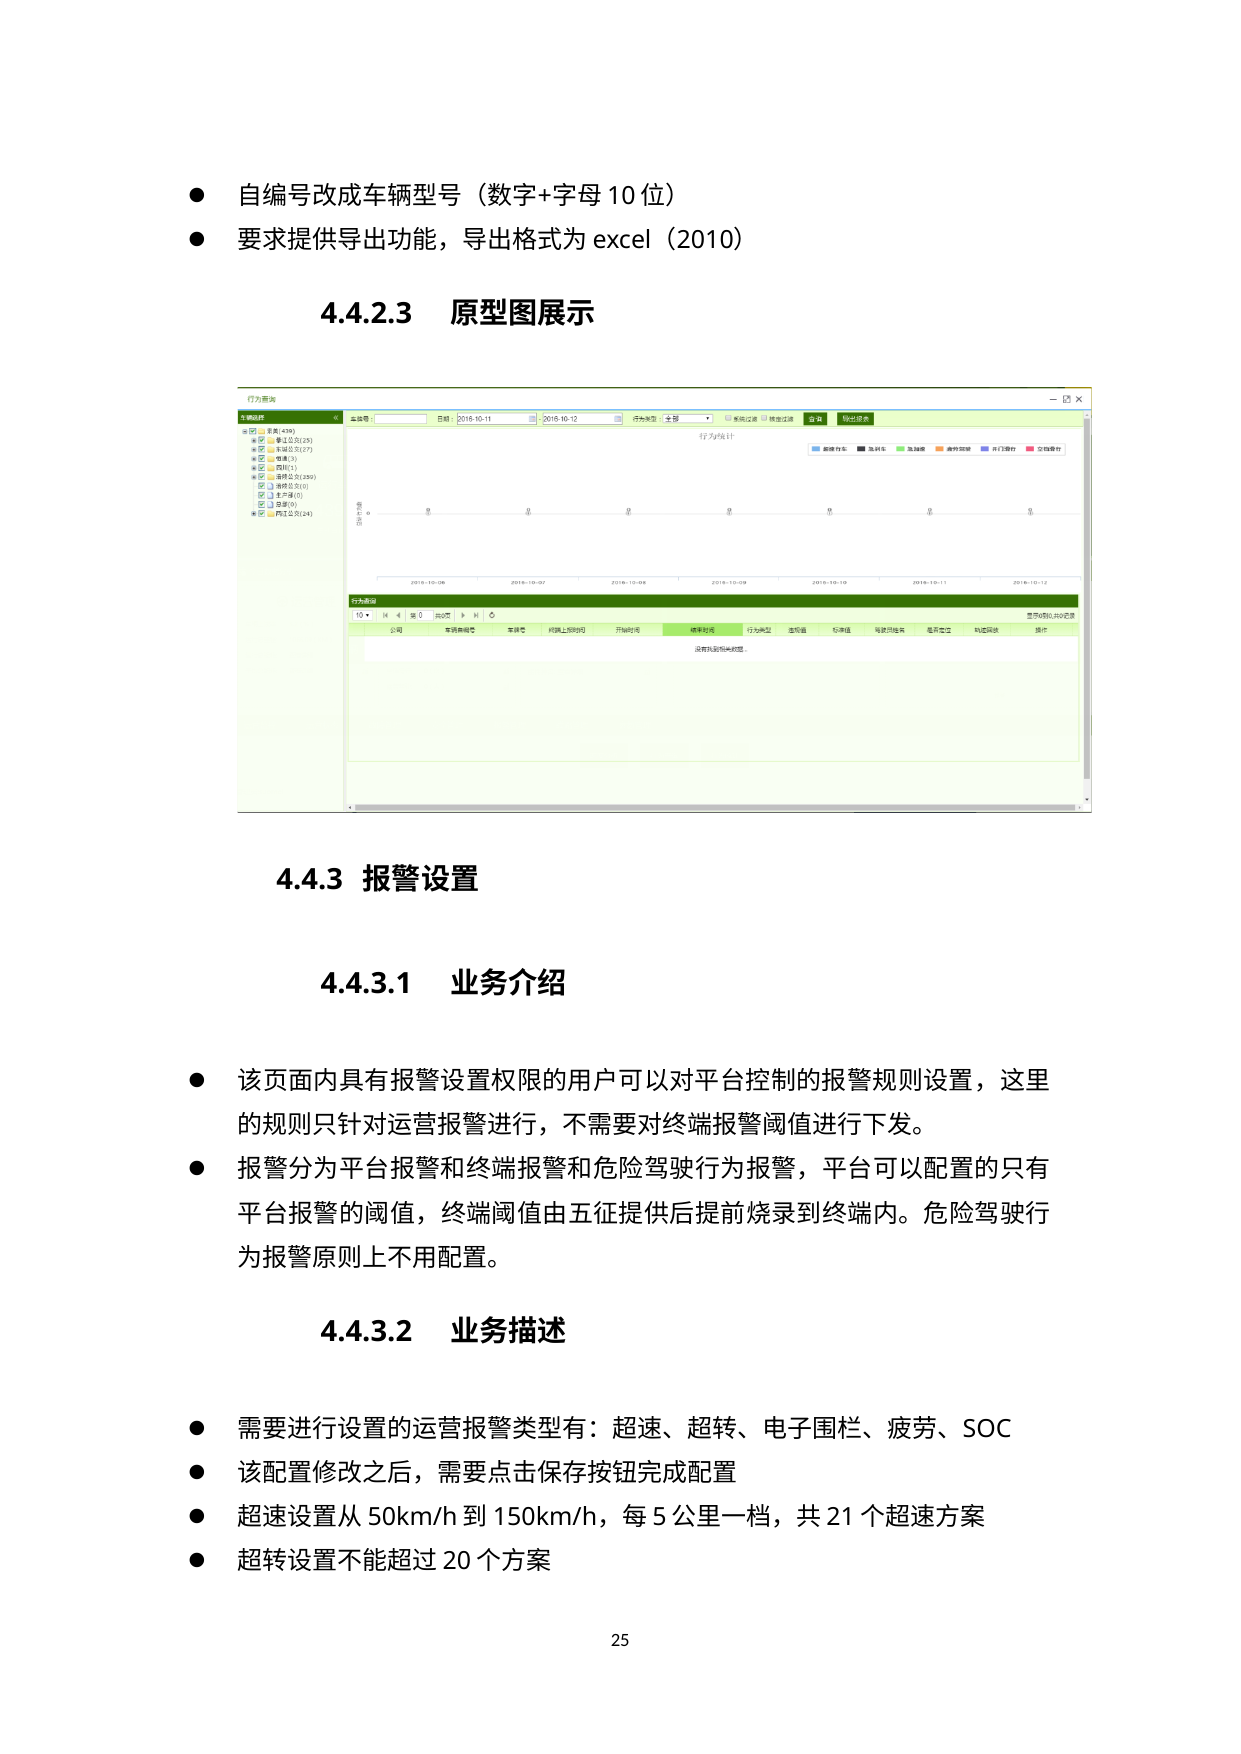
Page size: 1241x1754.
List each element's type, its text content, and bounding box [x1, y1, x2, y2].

list 报警分为平台报警和终端报警和危险驾驶行为报警，平台可以配置的只有平台报警的阈值，终端阈值由五征提供后提前烧录到终端内。危险驾驶行为报警原则上不用配置。 [187, 1145, 1053, 1277]
list 超速设置从50km/h到150km/h，每5公里一档，共21个超速方案 [187, 1492, 1053, 1537]
list 超转设置不能超过20个方案 [187, 1537, 1053, 1581]
list 要求提供导出功能，导出格式为excel（2010） [187, 216, 1053, 260]
list 需要进行设置的运营报警类型有：超速、超转、电子围栏、疲劳、SOC [187, 1404, 1053, 1448]
list 自编号改成车辆型号（数字+字母10位） [187, 172, 1053, 216]
list 该页面内具有报警设置权限的用户可以对平台控制的报警规则设置，这里的规则只针对运营报警进行，不需要对终端报警阈值进行下发。 [187, 1057, 1053, 1145]
picture [237, 387, 1092, 813]
subtitle 原型图展示 [320, 289, 1053, 333]
subtitle 业务描述 [320, 1306, 1053, 1351]
subtitle 业务介绍 [320, 959, 1053, 1003]
list 该配置修改之后，需要点击保存按钮完成配置 [187, 1448, 1053, 1492]
subtitle 报警设置 [276, 855, 1053, 899]
